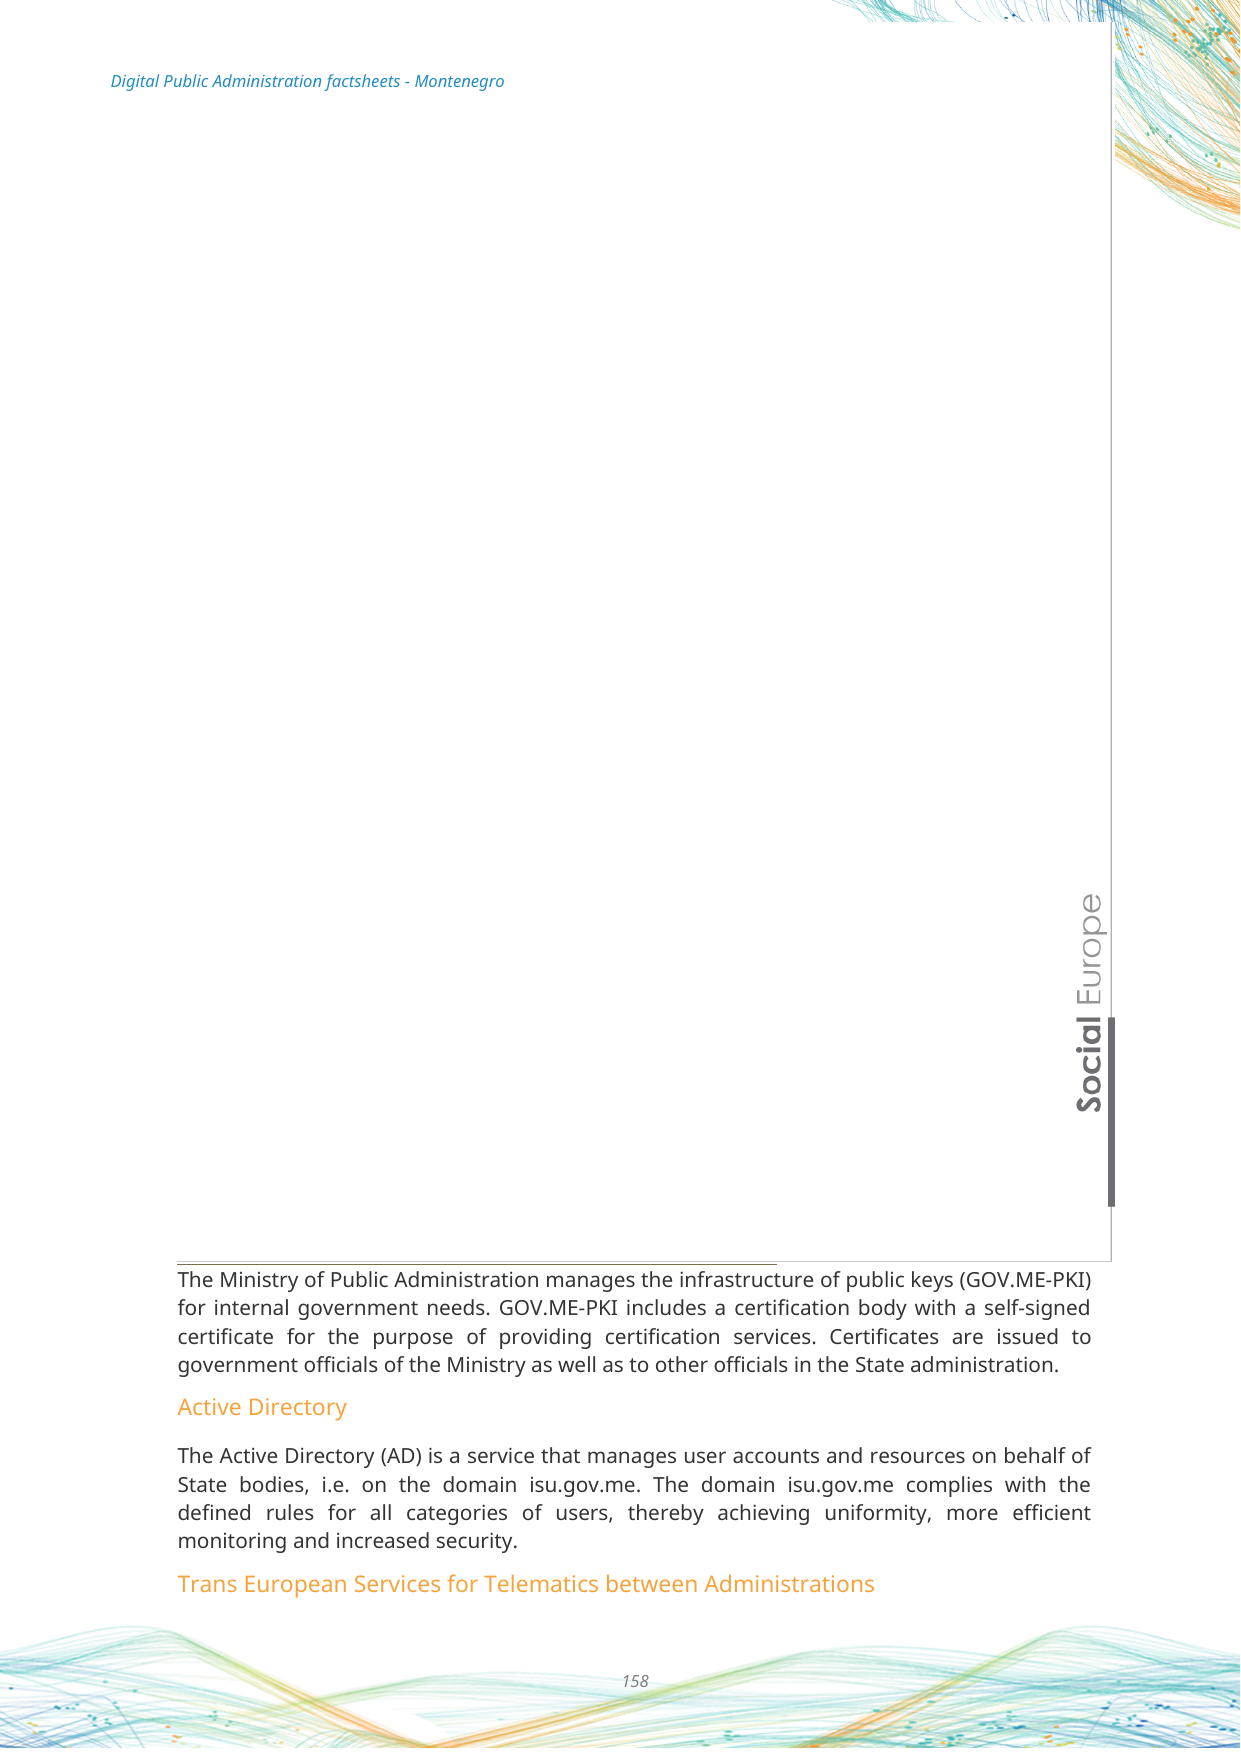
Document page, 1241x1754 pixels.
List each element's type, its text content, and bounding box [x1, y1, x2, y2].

text The Active Directory (AD) is a service that manages user accounts and resources on behalf of State bodies, i.e. on the domain isu.gov.me. The domain isu.gov.me complies with the defined rules for all categories of users, thereby achieving uniformity, more efficient monitoring and increased security. [177, 1441, 1092, 1555]
picture [0, 1601, 1241, 1748]
subtitle Trans European Services for Telematics between Administrations [177, 1567, 1092, 1599]
subtitle Active Directory [177, 1391, 1092, 1422]
picture [177, 0, 1241, 1262]
text The Ministry of Public Administration manages the infrastructure of public keys (GOV.ME-PKI) for internal government needs. GOV.ME-PKI includes a certification body with a self-signed certificate for the purpose of providing certification services. Certificates are issued to government officials of the Ministry as well as to other officials in the State administration. [177, 1265, 1092, 1379]
